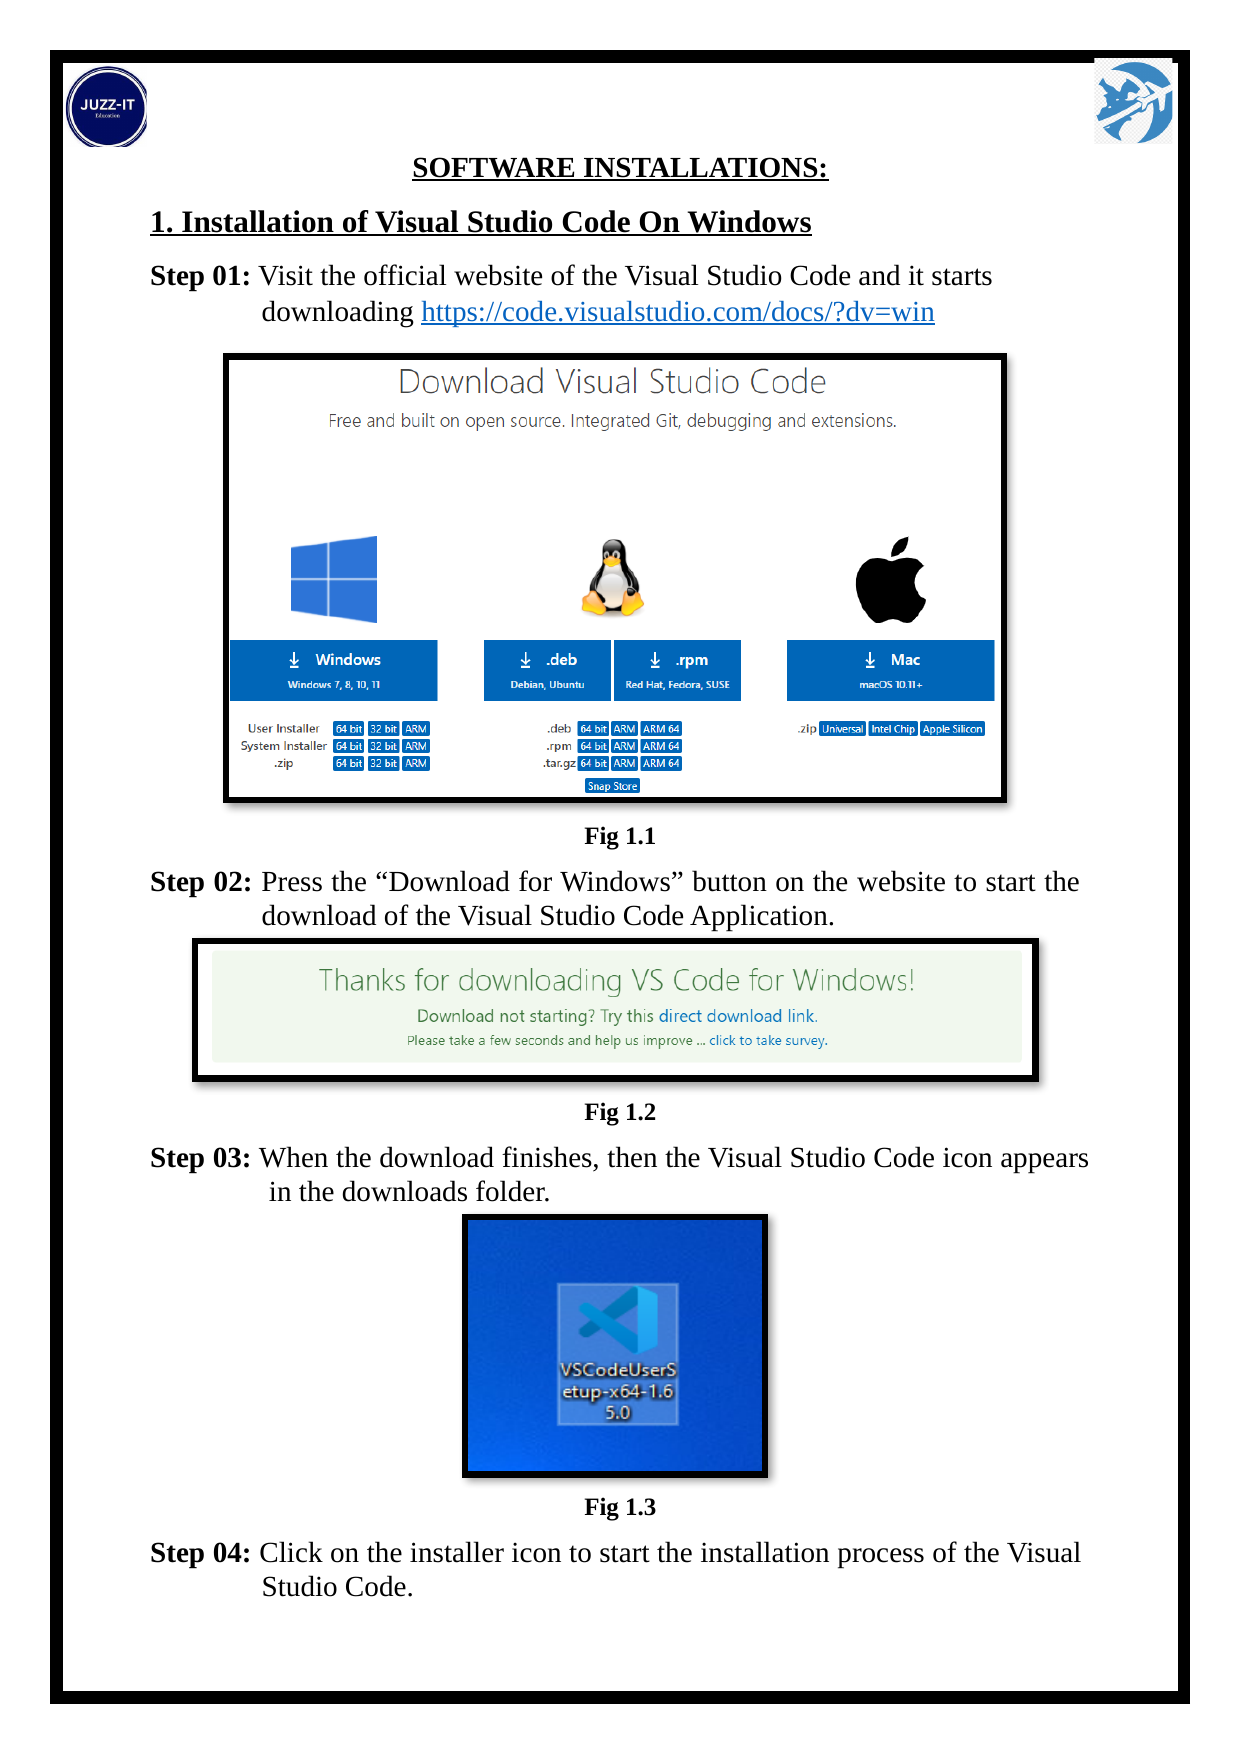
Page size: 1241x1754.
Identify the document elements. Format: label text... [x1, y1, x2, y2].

text Step 01: Visit the official website of the Visual Studio Code and it starts downloading https://code.visualstudio.com/docs/?dv=win [150, 258, 1090, 328]
text Step 03: When the download finishes, then the Visual Studio Code icon appears in the downloads folder. [150, 1141, 1090, 1208]
picture [1094, 58, 1173, 144]
picture [229, 360, 1001, 797]
picture [468, 1220, 762, 1471]
picture [198, 944, 1032, 1075]
text Step 04: Click on the installer icon to start the installation process of the Visual Studio Code. [150, 1535, 1090, 1602]
text Fig 1.1 [150, 821, 1090, 850]
text Fig 1.3 [150, 1492, 1090, 1521]
text SOFTWARE INSTALLATIONS: [150, 150, 1090, 183]
text 1. Installation of Visual Studio Code On Windows [150, 203, 1090, 239]
picture [65, 65, 147, 147]
text Fig 1.2 [150, 1097, 1090, 1126]
text Step 02: Press the “Download for Windows” button on the website to start the download of the Visual Studio Code Application. [150, 864, 1090, 932]
